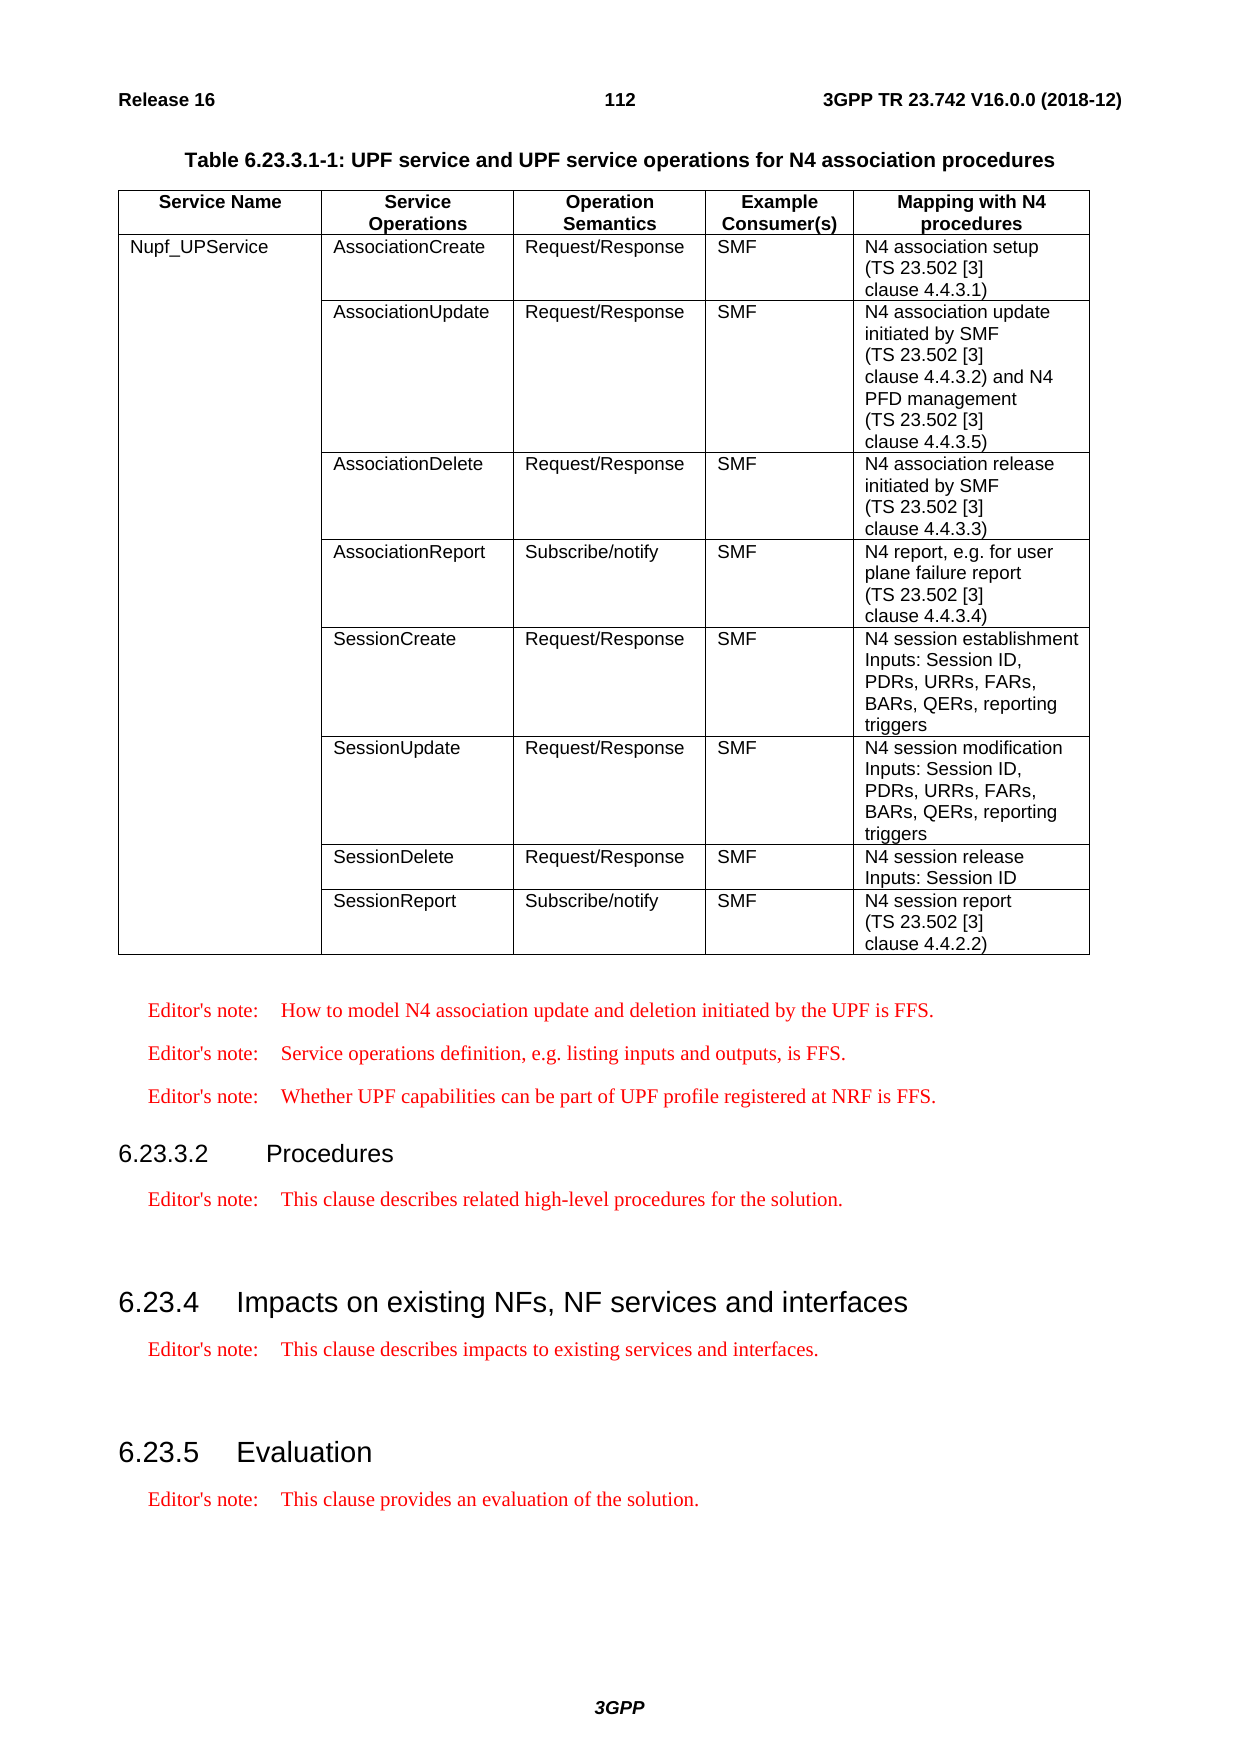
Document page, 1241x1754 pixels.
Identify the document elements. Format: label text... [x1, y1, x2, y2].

table_cell N4 session release Inputs: Session ID [854, 845, 1089, 888]
table_cell N4 association update initiated by SMF (TS 23.502 [3] clause 4.4.3.2) and N4 PFD management (TS 23.502 [3] clause 4.4.3.5) [854, 301, 1089, 452]
table_header Service Name [119, 191, 321, 234]
table_cell SessionUpdate [322, 737, 513, 844]
text Editor's note: This clause describes related high-level procedures for the solution. [148, 1187, 1122, 1211]
table_cell N4 session report (TS 23.502 [3] clause 4.4.2.2) [854, 890, 1089, 954]
text Editor's note: Service operations definition, e.g. listing inputs and outputs, is FFS. [148, 1041, 1122, 1065]
table_cell SessionReport [322, 890, 513, 954]
table_cell N4 session modification Inputs: Session ID, PDRs, URRs, FARs, BARs, QERs, reporting triggers [854, 737, 1089, 844]
table_cell SMF [706, 301, 853, 452]
table_cell Nupf_UPService [119, 235, 321, 954]
table_cell SessionDelete [322, 845, 513, 888]
table_cell Subscribe/notify [514, 540, 705, 627]
table_cell AssociationDelete [322, 453, 513, 539]
table_header Mapping with N4 procedures [854, 191, 1089, 234]
table_cell Request/Response [514, 845, 705, 888]
table_header Operation Semantics [514, 191, 705, 234]
table_cell Request/Response [514, 453, 705, 539]
table_cell Request/Response [514, 628, 705, 736]
subtitle 6.23.4 Impacts on existing NFs, NF services and interfaces [118, 1285, 1122, 1318]
table_cell N4 session establishment Inputs: Session ID, PDRs, URRs, FARs, BARs, QERs, reporting triggers [854, 628, 1089, 736]
table_cell AssociationReport [322, 540, 513, 627]
text Table 6.23.3.1-1: UPF service and UPF service operations for N4 association procedures [118, 147, 1122, 171]
table_header Service Operations [322, 191, 513, 234]
table_cell SMF [706, 235, 853, 300]
table_cell N4 association release initiated by SMF (TS 23.502 [3] clause 4.4.3.3) [854, 453, 1089, 539]
table_cell SMF [706, 845, 853, 888]
table_cell N4 association setup (TS 23.502 [3] clause 4.4.3.1) [854, 235, 1089, 300]
table_cell SMF [706, 540, 853, 627]
table_cell SMF [706, 890, 853, 954]
table_cell Request/Response [514, 301, 705, 452]
text Editor's note: How to model N4 association update and deletion initiated by the UPF is FFS. [148, 998, 1122, 1022]
table_header Example Consumer(s) [706, 191, 853, 234]
table_cell N4 report, e.g. for user plane failure report (TS 23.502 [3] clause 4.4.3.4) [854, 540, 1089, 627]
table_cell AssociationCreate [322, 235, 513, 300]
table_cell SMF [706, 628, 853, 736]
table_cell SMF [706, 453, 853, 539]
table_cell Request/Response [514, 737, 705, 844]
table_cell AssociationUpdate [322, 301, 513, 452]
table_cell Request/Response [514, 235, 705, 300]
text Editor's note: Whether UPF capabilities can be part of UPF profile registered at NRF is FFS. [148, 1084, 1122, 1108]
table_cell SessionCreate [322, 628, 513, 736]
table_cell SMF [706, 737, 853, 844]
text Editor's note: This clause describes impacts to existing services and interfaces. [148, 1337, 1122, 1361]
subtitle 6.23.5 Evaluation [118, 1435, 1122, 1469]
table_cell Subscribe/notify [514, 890, 705, 954]
text Editor's note: This clause provides an evaluation of the solution. [148, 1487, 1122, 1511]
subtitle 6.23.3.2 Procedures [118, 1139, 1122, 1168]
